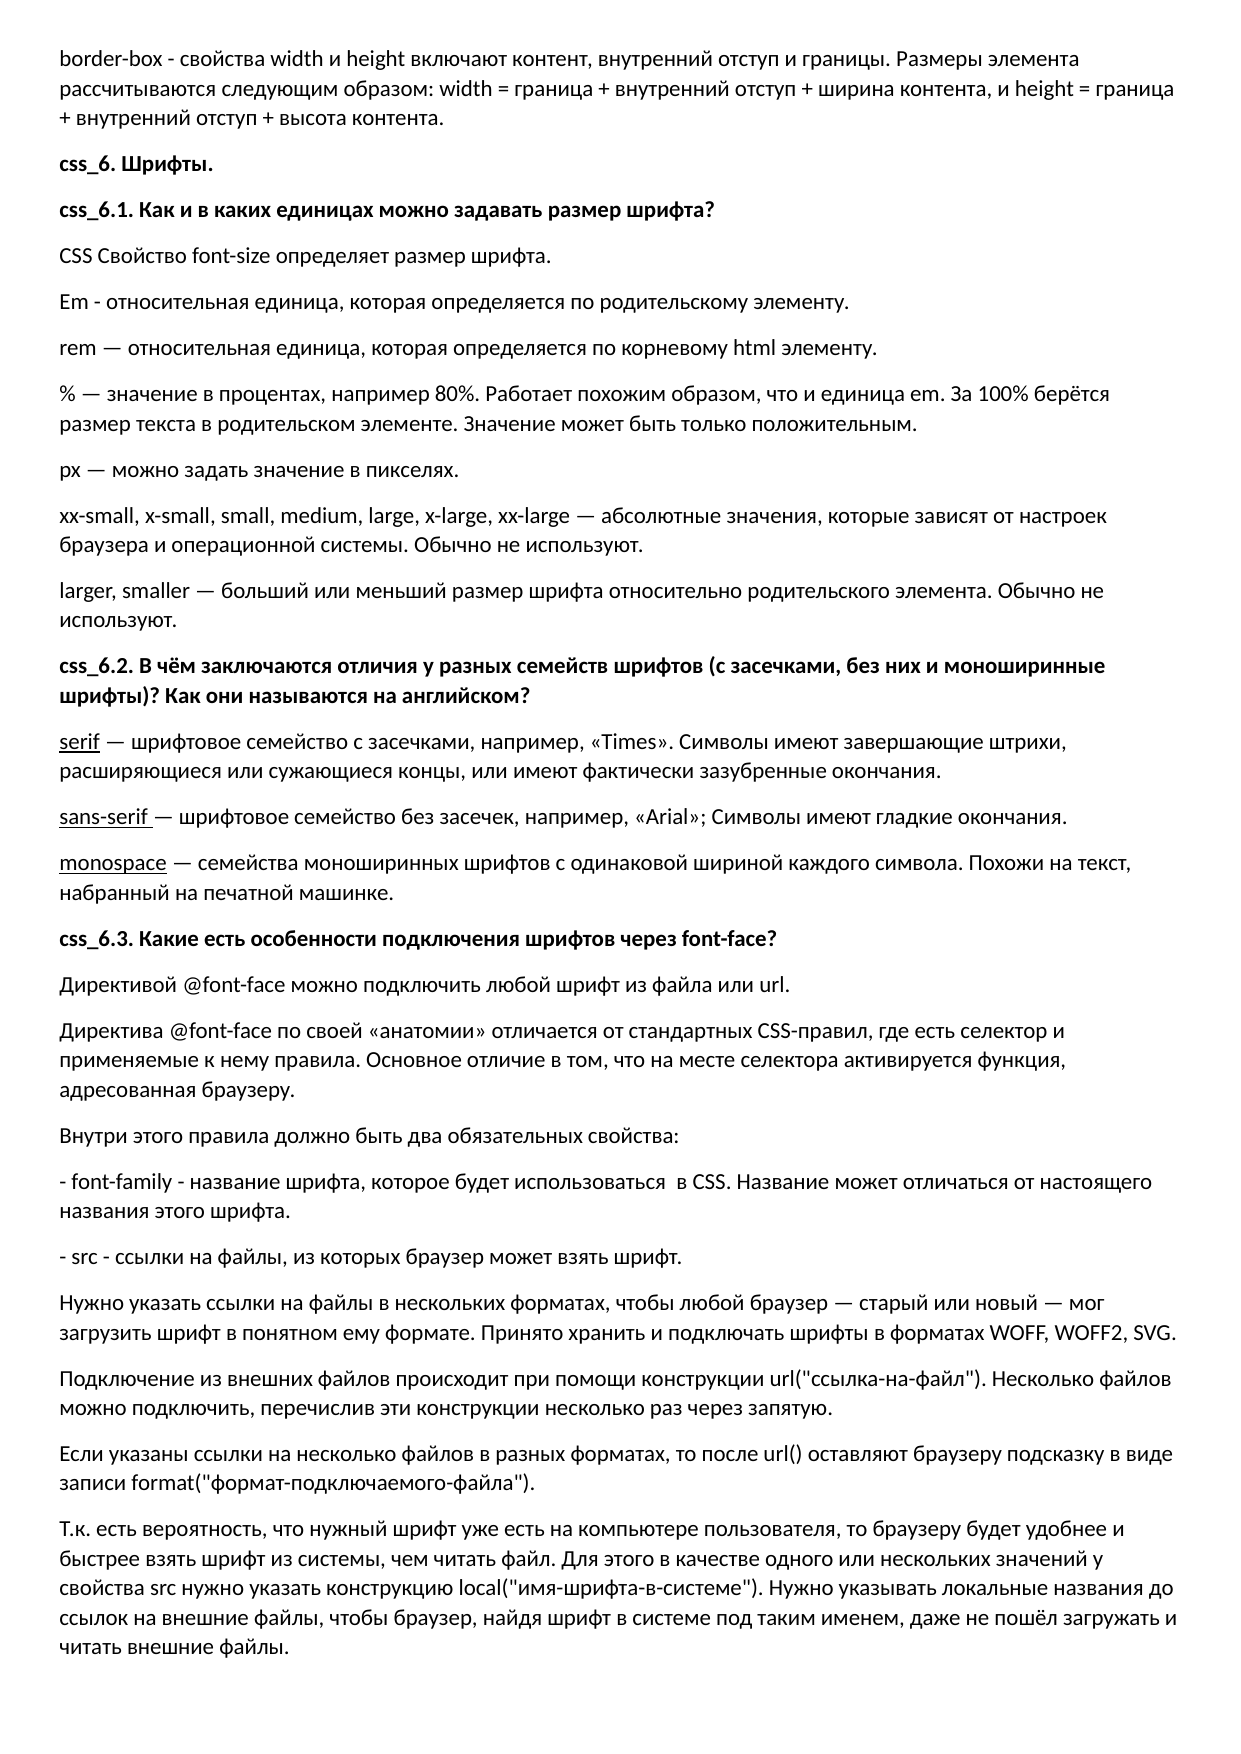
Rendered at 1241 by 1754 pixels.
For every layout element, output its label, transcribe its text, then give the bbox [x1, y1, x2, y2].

text Подключение из внешних файлов происходит при помощи конструкции url("ссылка-на-файл"). Несколько файлов можно подключить, перечислив эти конструкции несколько раз через запятую. [59, 1364, 1181, 1421]
text xx-small, x-small, small, medium, large, x-large, xx-large — абсолютные значения, которые зависят от настроек браузера и операционной системы. Обычно не используют. [59, 501, 1181, 558]
text css_6.1. Как и в каких единицах можно задавать размер шрифта? [59, 195, 1181, 223]
text monospace — семейства моноширинных шрифтов с одинаковой шириной каждого символа. Похожи на текст, набранный на печатной машинке. [59, 848, 1181, 906]
text Нужно указать ссылки на файлы в нескольких форматах, чтобы любой браузер — старый или новый — мог загрузить шрифт в понятном ему формате. Принято хранить и подключать шрифты в форматах WOFF, WOFF2, SVG. [59, 1288, 1181, 1346]
text css_6. Шрифты. [59, 149, 1181, 177]
text css_6.3. Какие есть особенности подключения шрифтов через font-face? [59, 924, 1181, 952]
text Директивой @font-face можно подключить любой шрифт из файла или url. [59, 970, 1181, 998]
text css_6.2. В чём заключаются отличия у разных семейств шрифтов (с засечками, без них и моноширинные шрифты)? Как они называются на английском? [59, 652, 1181, 709]
text Если указаны ссылки на несколько файлов в разных форматах, то после url() оставляют браузеру подсказку в виде записи format("формат-подключаемого-файла"). [59, 1439, 1181, 1497]
text - src - ссылки на файлы, из которых браузер может взять шрифт. [59, 1242, 1181, 1270]
text Внутри этого правила должно быть два обязательных свойства: [59, 1121, 1181, 1149]
text CSS Свойство font-size определяет размер шрифта. [59, 241, 1181, 269]
text rem — относительная единица, которая определяется по корневому html элементу. [59, 333, 1181, 361]
text Em - относительная единица, которая определяется по родительскому элементу. [59, 287, 1181, 315]
text Т.к. есть вероятность, что нужный шрифт уже есть на компьютере пользователя, то браузеру будет удобнее и быстрее взять шрифт из системы, чем читать файл. Для этого в качестве одного или нескольких значений у свойства src нужно указать конструкцию local("имя-шрифта-в-системе"). Нужно указывать локальные названия до ссылок на внешние файлы, чтобы браузер, найдя шрифт в системе под таким именем, даже не пошёл загружать и читать внешние файлы. [59, 1514, 1181, 1660]
text - font-family - название шрифта, которое будет использоваться в CSS. Название может отличаться от настоящего названия этого шрифта. [59, 1167, 1181, 1224]
text larger, smaller — больший или меньший размер шрифта относительно родительского элемента. Обычно не используют. [59, 576, 1181, 634]
text border-box - свойства width и height включают контент, внутренний отступ и границы. Размеры элемента рассчитываются следующим образом: width = граница + внутренний отступ + ширина контента, и height = граница + внутренний отступ + высота контента. [59, 44, 1181, 131]
text Директива @font-face по своей «анатомии» отличается от стандартных CSS-правил, где есть селектор и применяемые к нему правила. Основное отличие в том, что на месте селектора активируется функция, адресованная браузеру. [59, 1016, 1181, 1103]
text serif — шрифтовое семейство с засечками, например, «Times». Символы имеют завершающие штрихи, расширяющиеся или сужающиеся концы, или имеют фактически зазубренные окончания. [59, 727, 1181, 784]
text sans-serif — шрифтовое семейство без засечек, например, «Arial»; Символы имеют гладкие окончания. [59, 802, 1181, 831]
text px — можно задать значение в пикселях. [59, 455, 1181, 483]
text % — значение в процентах, например 80%. Работает похожим образом, что и единица em. За 100% берётся размер текста в родительском элементе. Значение может быть только положительным. [59, 379, 1181, 437]
